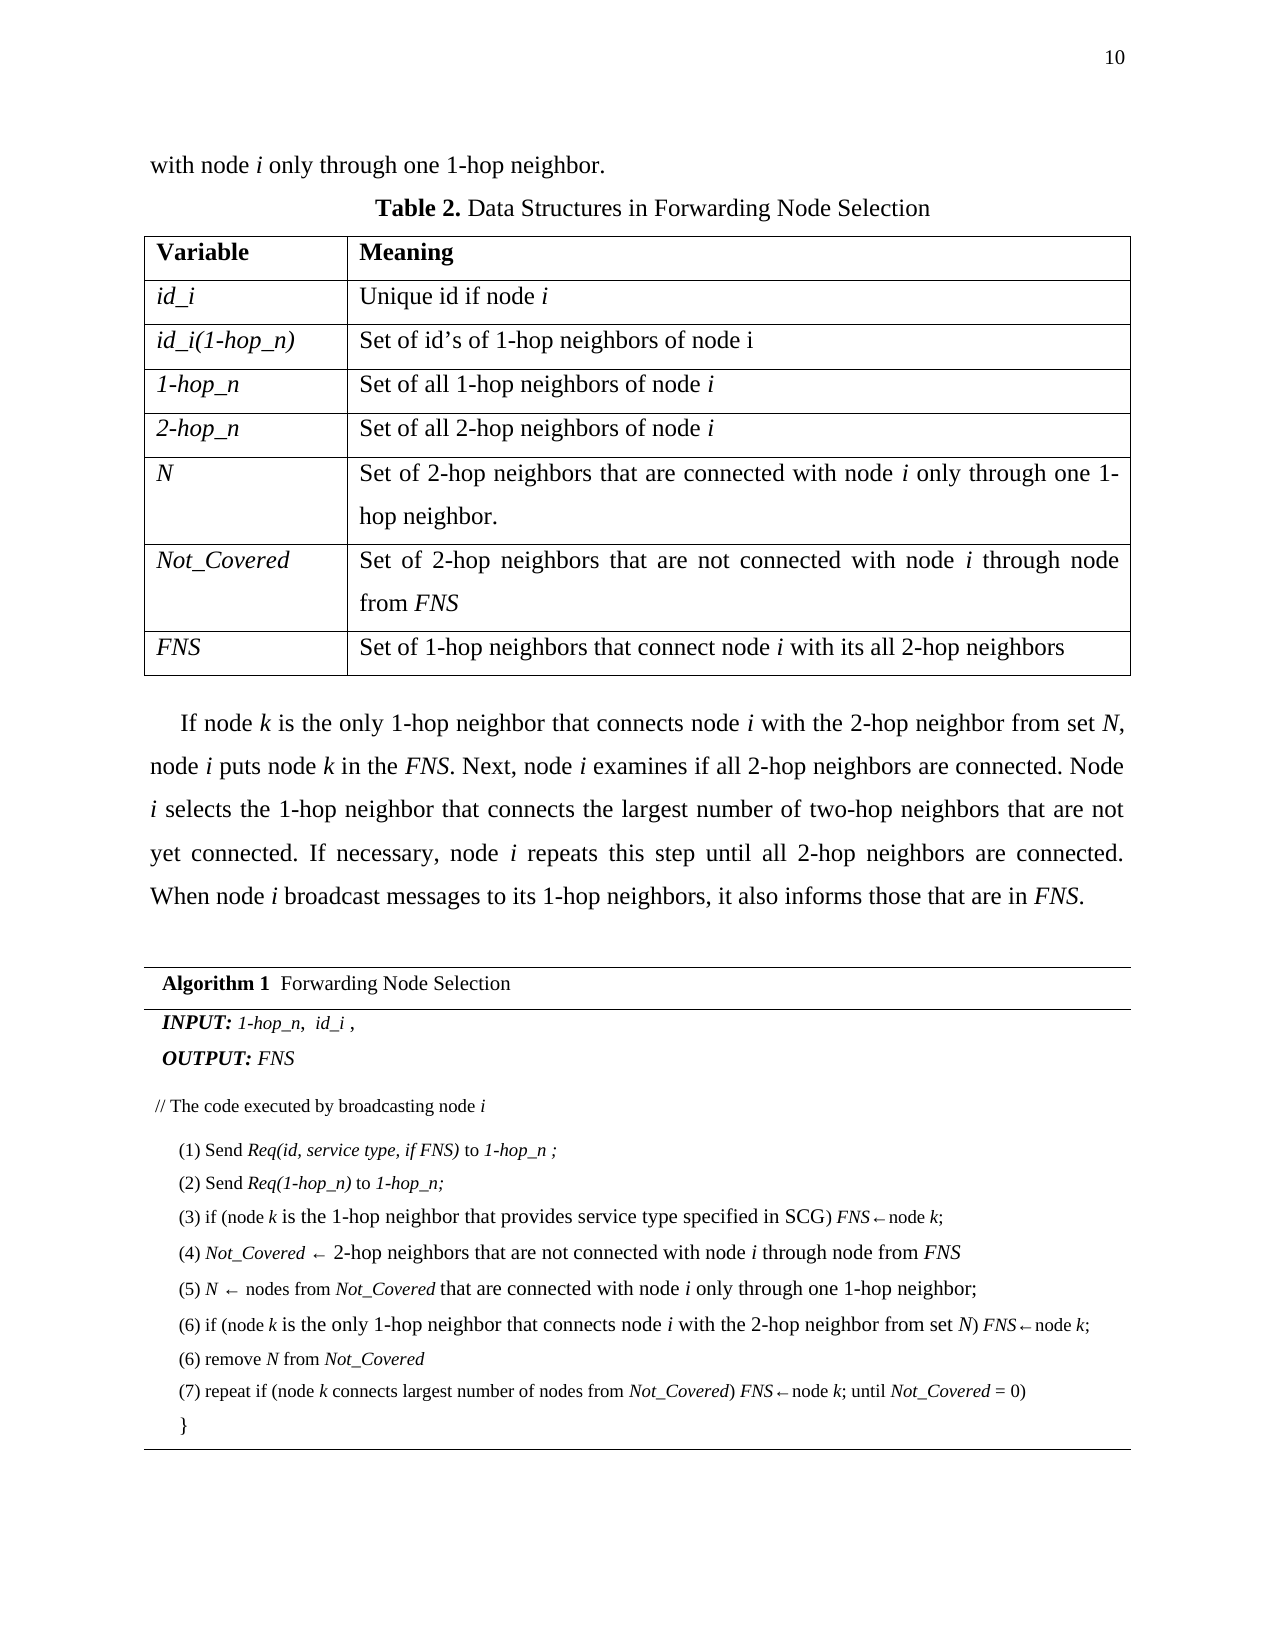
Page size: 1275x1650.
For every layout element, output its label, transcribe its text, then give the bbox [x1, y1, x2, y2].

table_cell Set of 2-hop neighbors that are connected with node i only through one 1-hop neighbor. [348, 458, 1130, 544]
table_cell Set of 2-hop neighbors that are not connected with node i through node from FNS [348, 545, 1130, 631]
text Table 2. Data Structures in Forwarding Node Selection [150, 193, 1125, 222]
table_cell Set of id’s of 1-hop neighbors of node i [348, 325, 1130, 368]
table_header Meaning [348, 237, 1130, 280]
table_cell Unique id if node i [348, 281, 1130, 324]
table_cell N [145, 458, 347, 544]
table_cell Not_Covered [145, 545, 347, 631]
table_cell id_i [145, 281, 347, 324]
text If node k is the only 1-hop neighbor that connects node i with the 2-hop neighbor from set N, node i puts node k in the FNS. Next, node i examines if all 2-hop neighbors are connected. Node i selects the 1-hop neighbor that connects the largest number of two-hop neighbors that are not yet connected. If necessary, node i repeats this step until all 2-hop neighbors are connected. When node i broadcast messages to its 1-hop neighbors, it also informs those that are in FNS. [150, 708, 1125, 909]
table_cell 1-hop_n [145, 370, 347, 412]
table_cell FNS [145, 632, 347, 675]
table_cell Set of all 2-hop neighbors of node i [348, 414, 1130, 457]
table_cell INPUT: 1-hop_n, id_i , OUTPUT: FNS // The code executed by broadcasting node i (1) Send Req(id, service type, if FNS) to 1-hop_n ; (2) Send Req(1-hop_n) to 1-hop_n; (3) if (node k is the 1-hop neighbor that provides service type specified in SCG) FNS←node k; (4) Not_Covered ← 2-hop neighbors that are not connected with node i through node from FNS (5) N ← nodes from Not_Covered that are connected with node i only through one 1-hop neighbor; (6) if (node k is the only 1-hop neighbor that connects node i with the 2-hop neighbor from set N) FNS←node k; (6) remove N from Not_Covered (7) repeat if (node k connects largest number of nodes from Not_Covered) FNS←node k; until Not_Covered = 0) } [144, 1010, 1131, 1449]
table_cell id_i(1-hop_n) [145, 325, 347, 368]
table_cell 2-hop_n [145, 414, 347, 457]
table_cell Set of all 1-hop neighbors of node i [348, 370, 1130, 412]
table_header Algorithm 1 Forwarding Node Selection [144, 968, 1131, 1009]
table_header Variable [145, 237, 347, 280]
table_cell Set of 1-hop neighbors that connect node i with its all 2-hop neighbors [348, 632, 1130, 675]
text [150, 150, 1125, 179]
